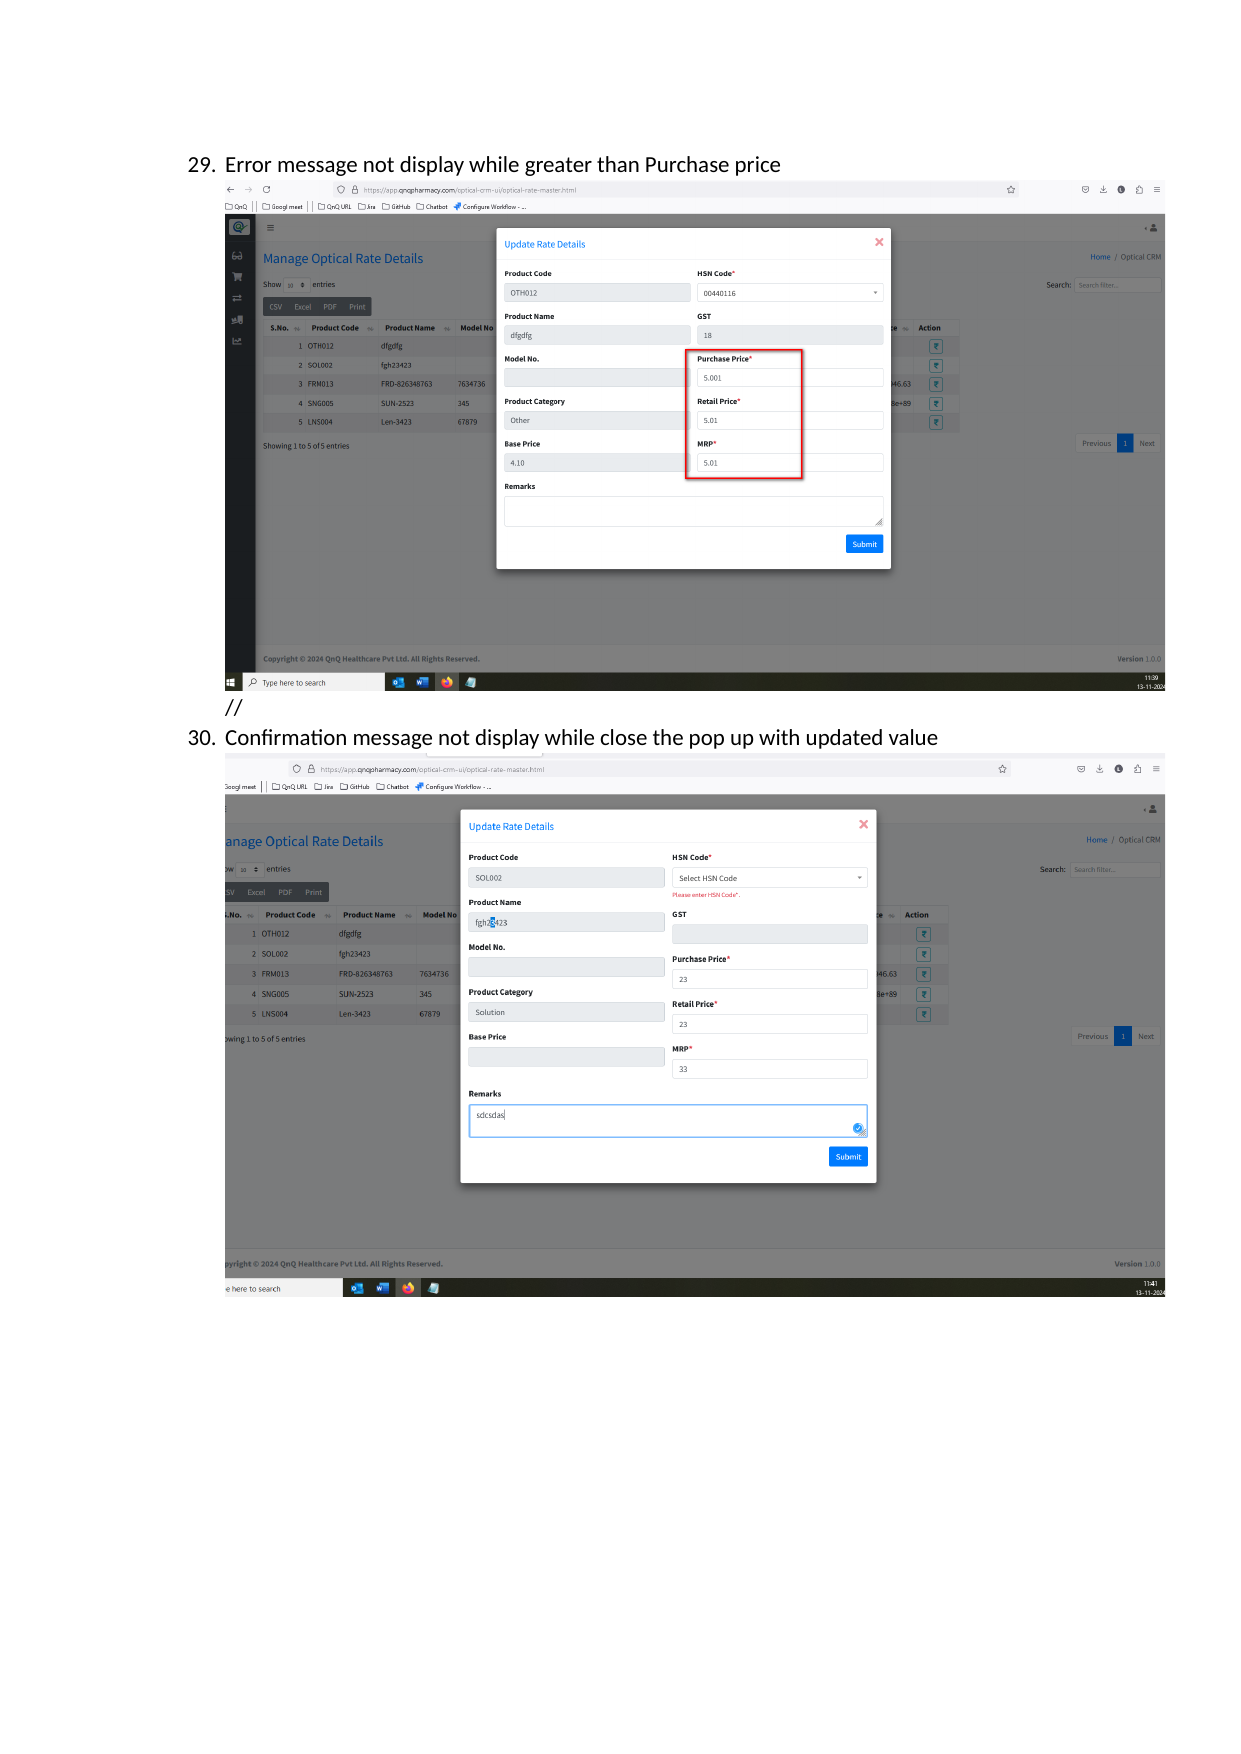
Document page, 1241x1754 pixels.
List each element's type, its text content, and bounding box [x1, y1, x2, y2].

picture [225, 753, 1166, 1297]
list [187, 723, 1090, 1297]
picture [225, 180, 1166, 691]
